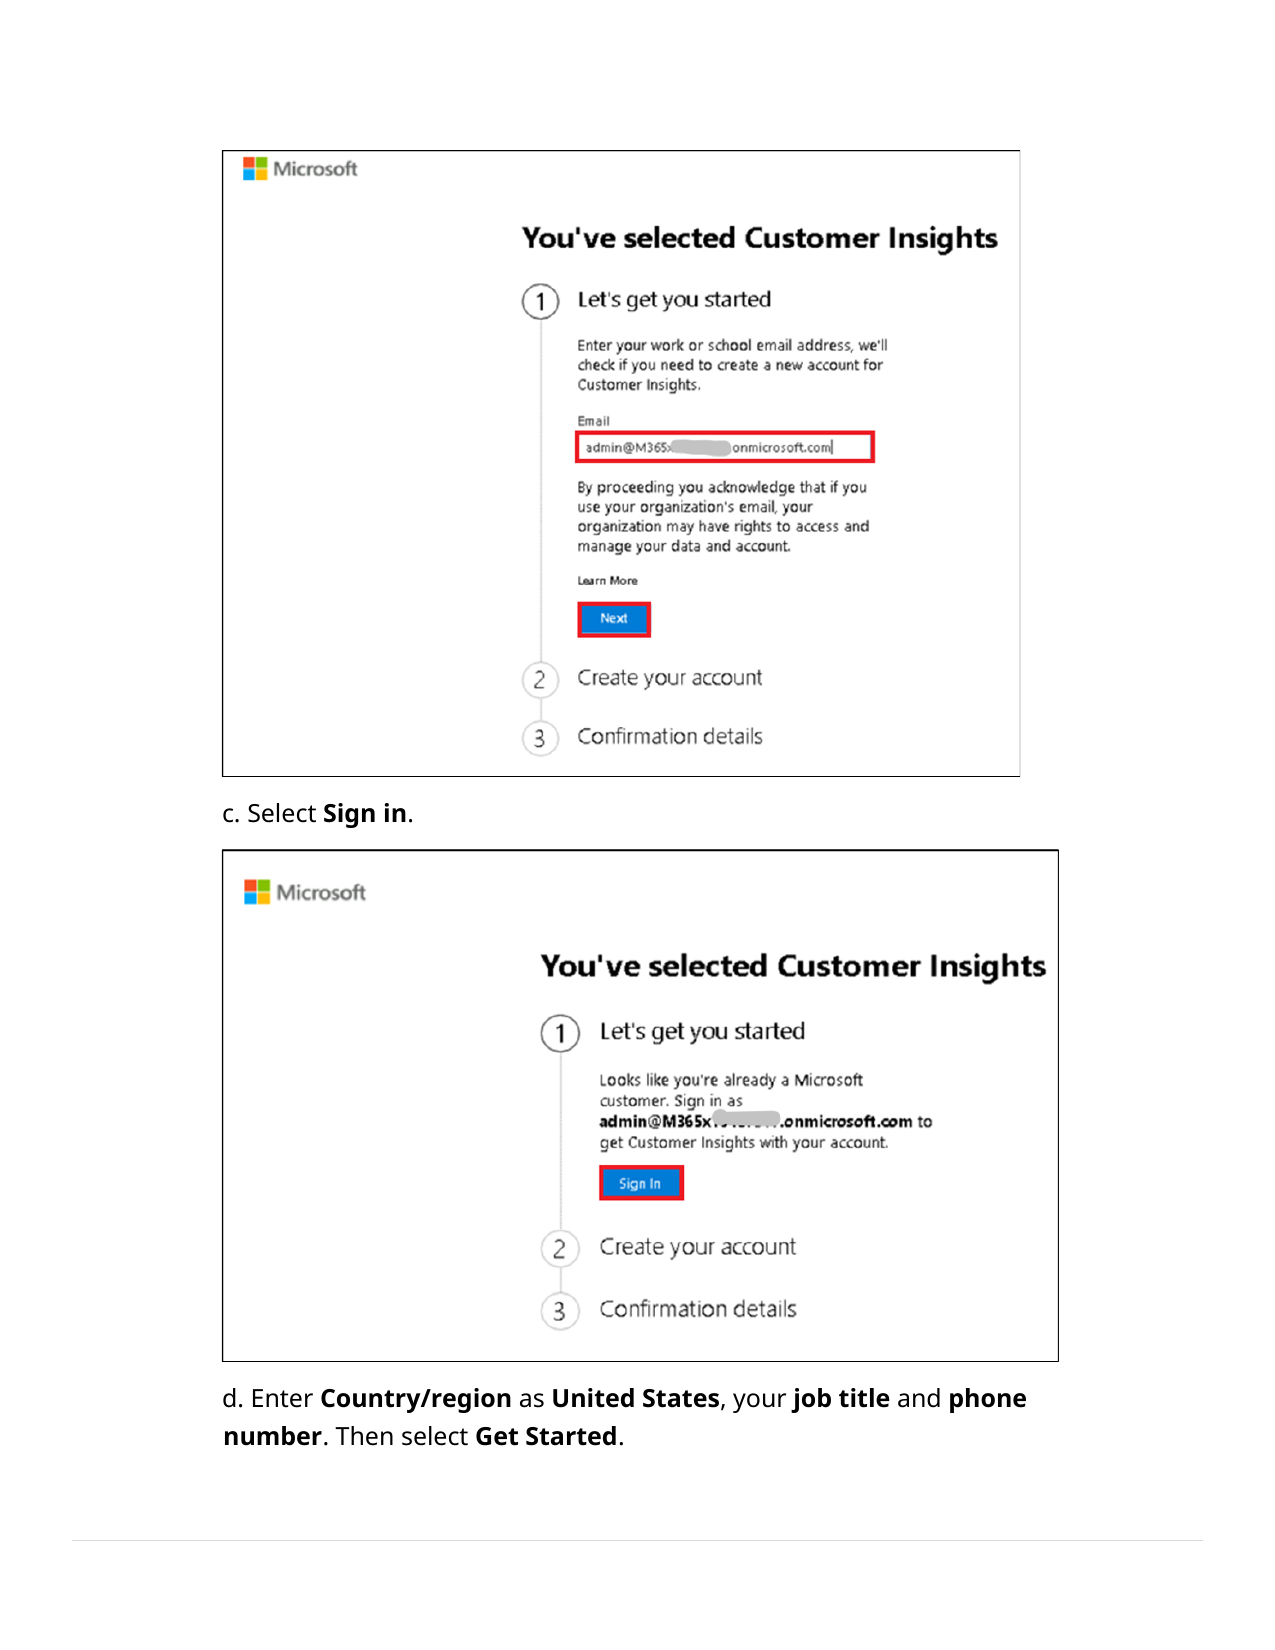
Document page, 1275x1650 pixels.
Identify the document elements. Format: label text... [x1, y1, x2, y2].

picture [221, 150, 1021, 777]
text c. Select Sign in. [222, 796, 1125, 830]
text d. Enter Country/region as United States, your job title and phone number. Then select Get Started. [222, 1381, 1125, 1452]
picture [221, 849, 1059, 1362]
